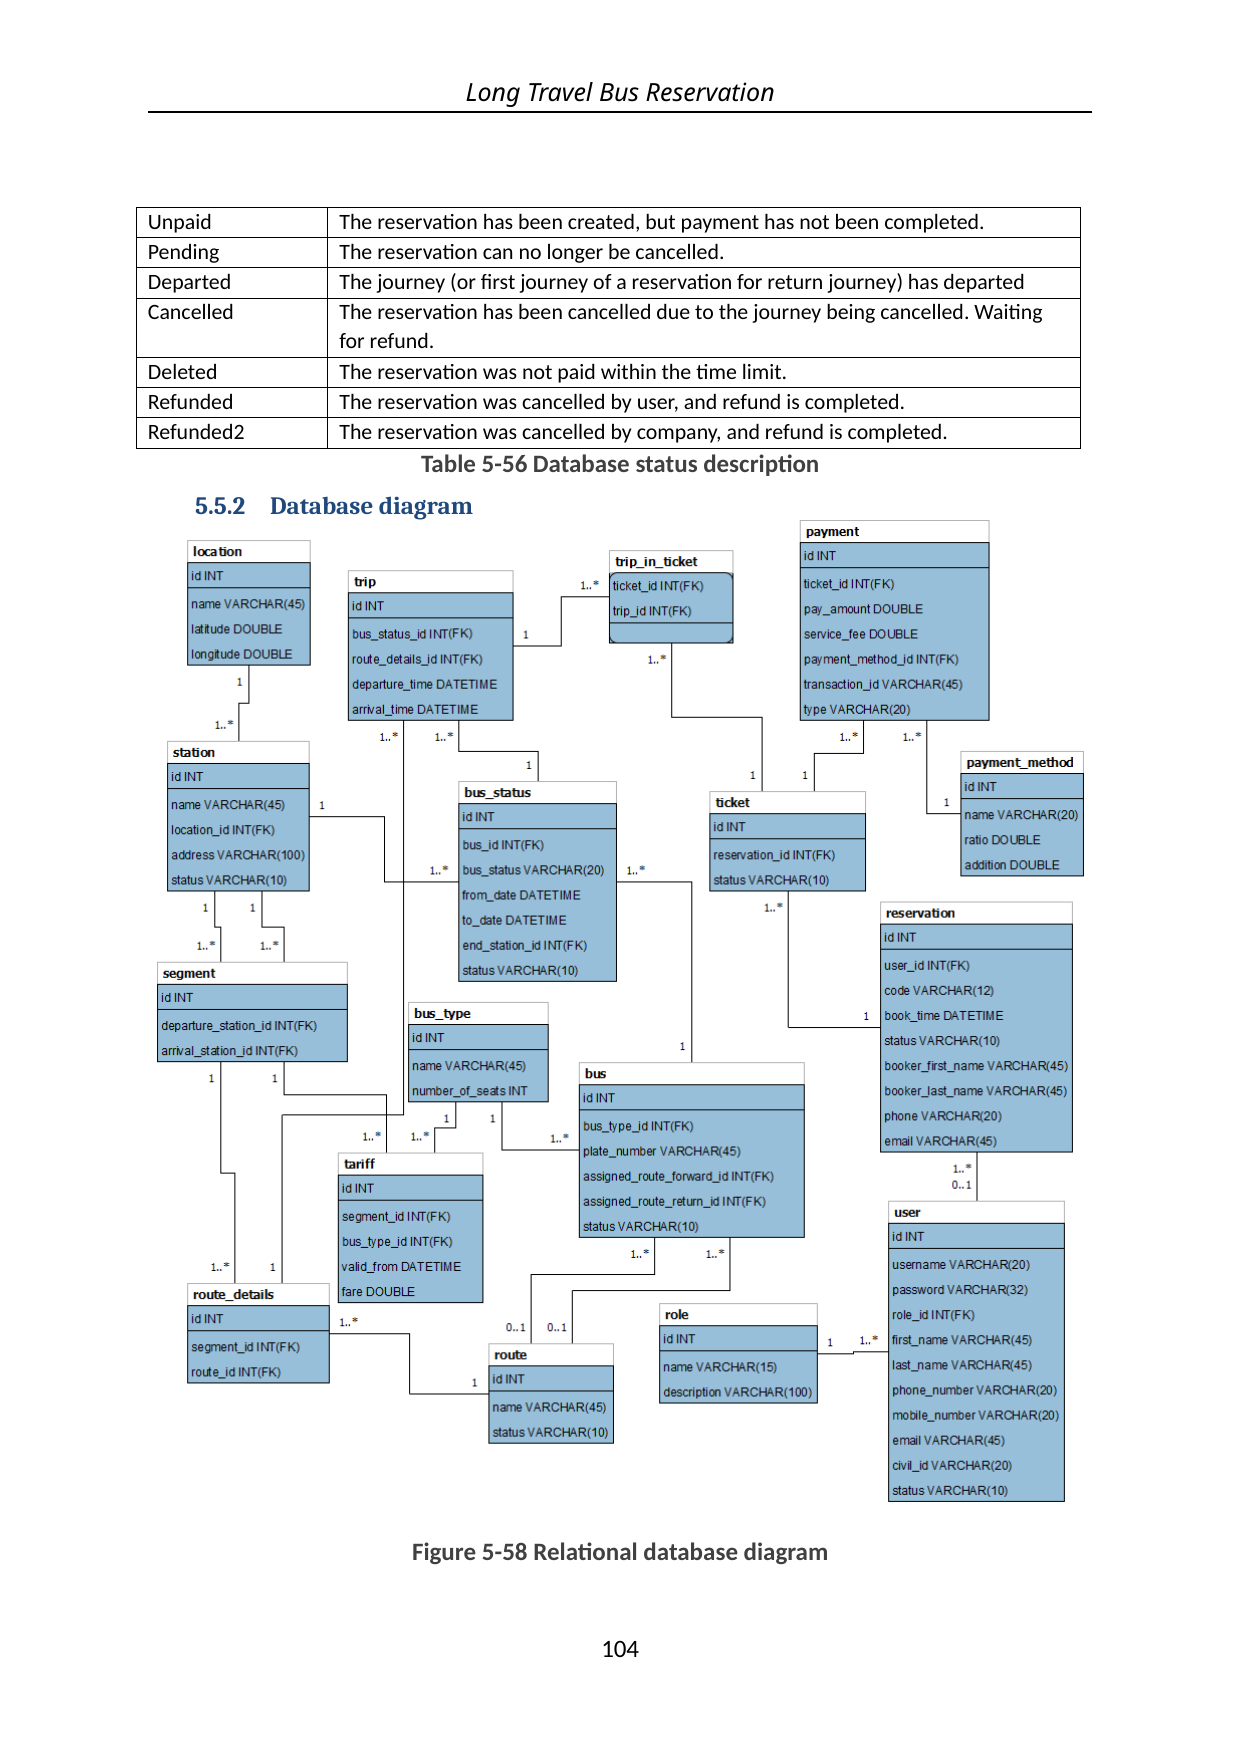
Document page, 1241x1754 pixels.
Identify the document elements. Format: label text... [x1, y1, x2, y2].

table_cell Refunded [137, 388, 327, 417]
table_cell The reservation has been cancelled due to the journey being cancelled. Waiting for refund. [328, 299, 1080, 357]
table_cell Refunded2 [137, 418, 327, 447]
picture [147, 520, 1093, 1521]
table_cell The reservation has been created, but payment has not been completed. [328, 208, 1080, 237]
table_cell The reservation can no longer be cancelled. [328, 238, 1080, 267]
subtitle Database diagram [195, 492, 1092, 520]
table_cell The reservation was cancelled by company, and refund is completed. [328, 418, 1080, 447]
table_cell Deleted [137, 358, 327, 387]
table_cell Departed [137, 268, 327, 297]
table_cell Cancelled [137, 299, 327, 357]
table_cell The journey (or first journey of a reservation for return journey) has departed [328, 268, 1080, 297]
table_cell Unpaid [137, 208, 327, 237]
table_cell The reservation was cancelled by user, and refund is completed. [328, 388, 1080, 417]
table_cell Pending [137, 238, 327, 267]
table_cell The reservation was not paid within the time limit. [328, 358, 1080, 387]
